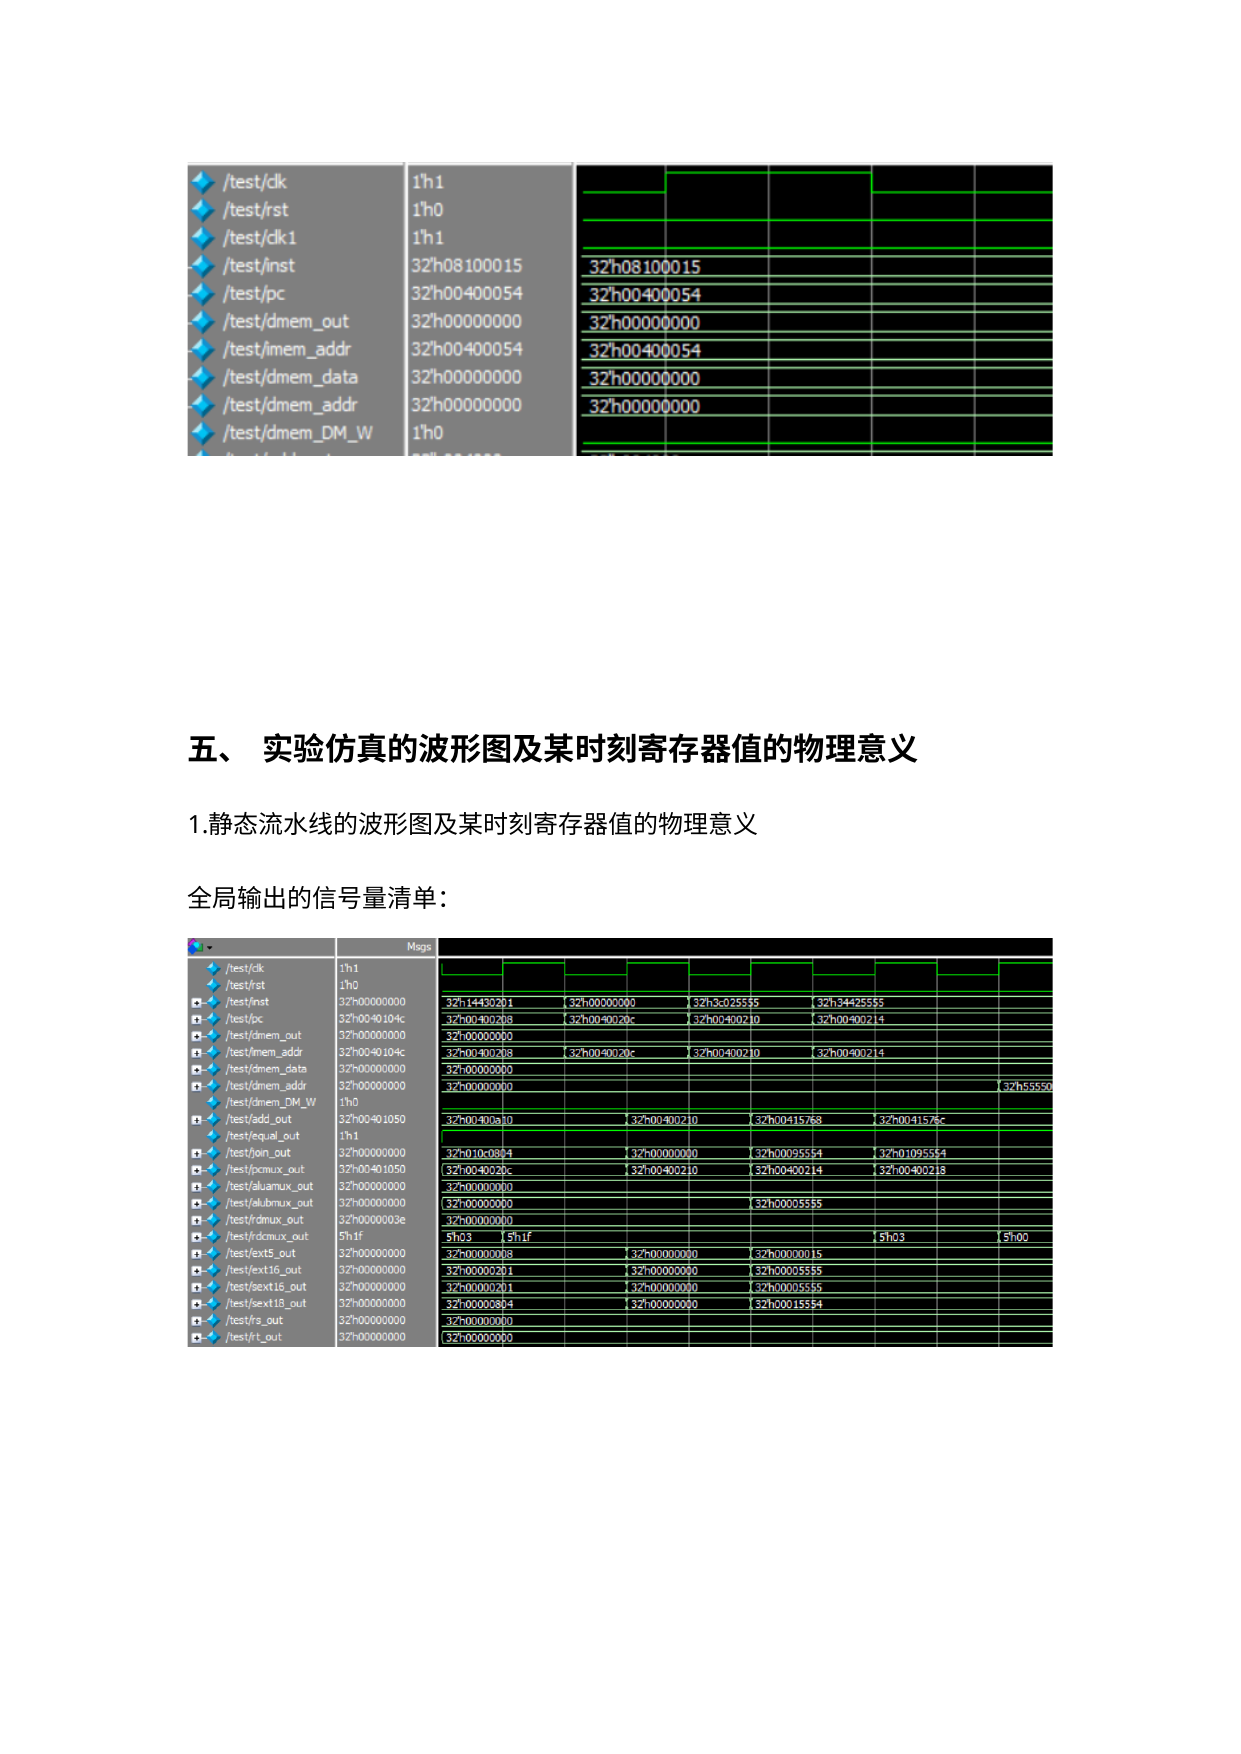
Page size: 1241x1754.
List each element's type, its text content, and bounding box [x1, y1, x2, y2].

text 1.静态流水线的波形图及某时刻寄存器值的物理意义 [187, 790, 1053, 855]
list 实验仿真的波形图及某时刻寄存器值的物理意义 [187, 714, 1053, 779]
picture [187, 938, 1053, 1347]
text 全局输出的信号量清单： [187, 864, 1053, 929]
picture [187, 162, 1053, 456]
